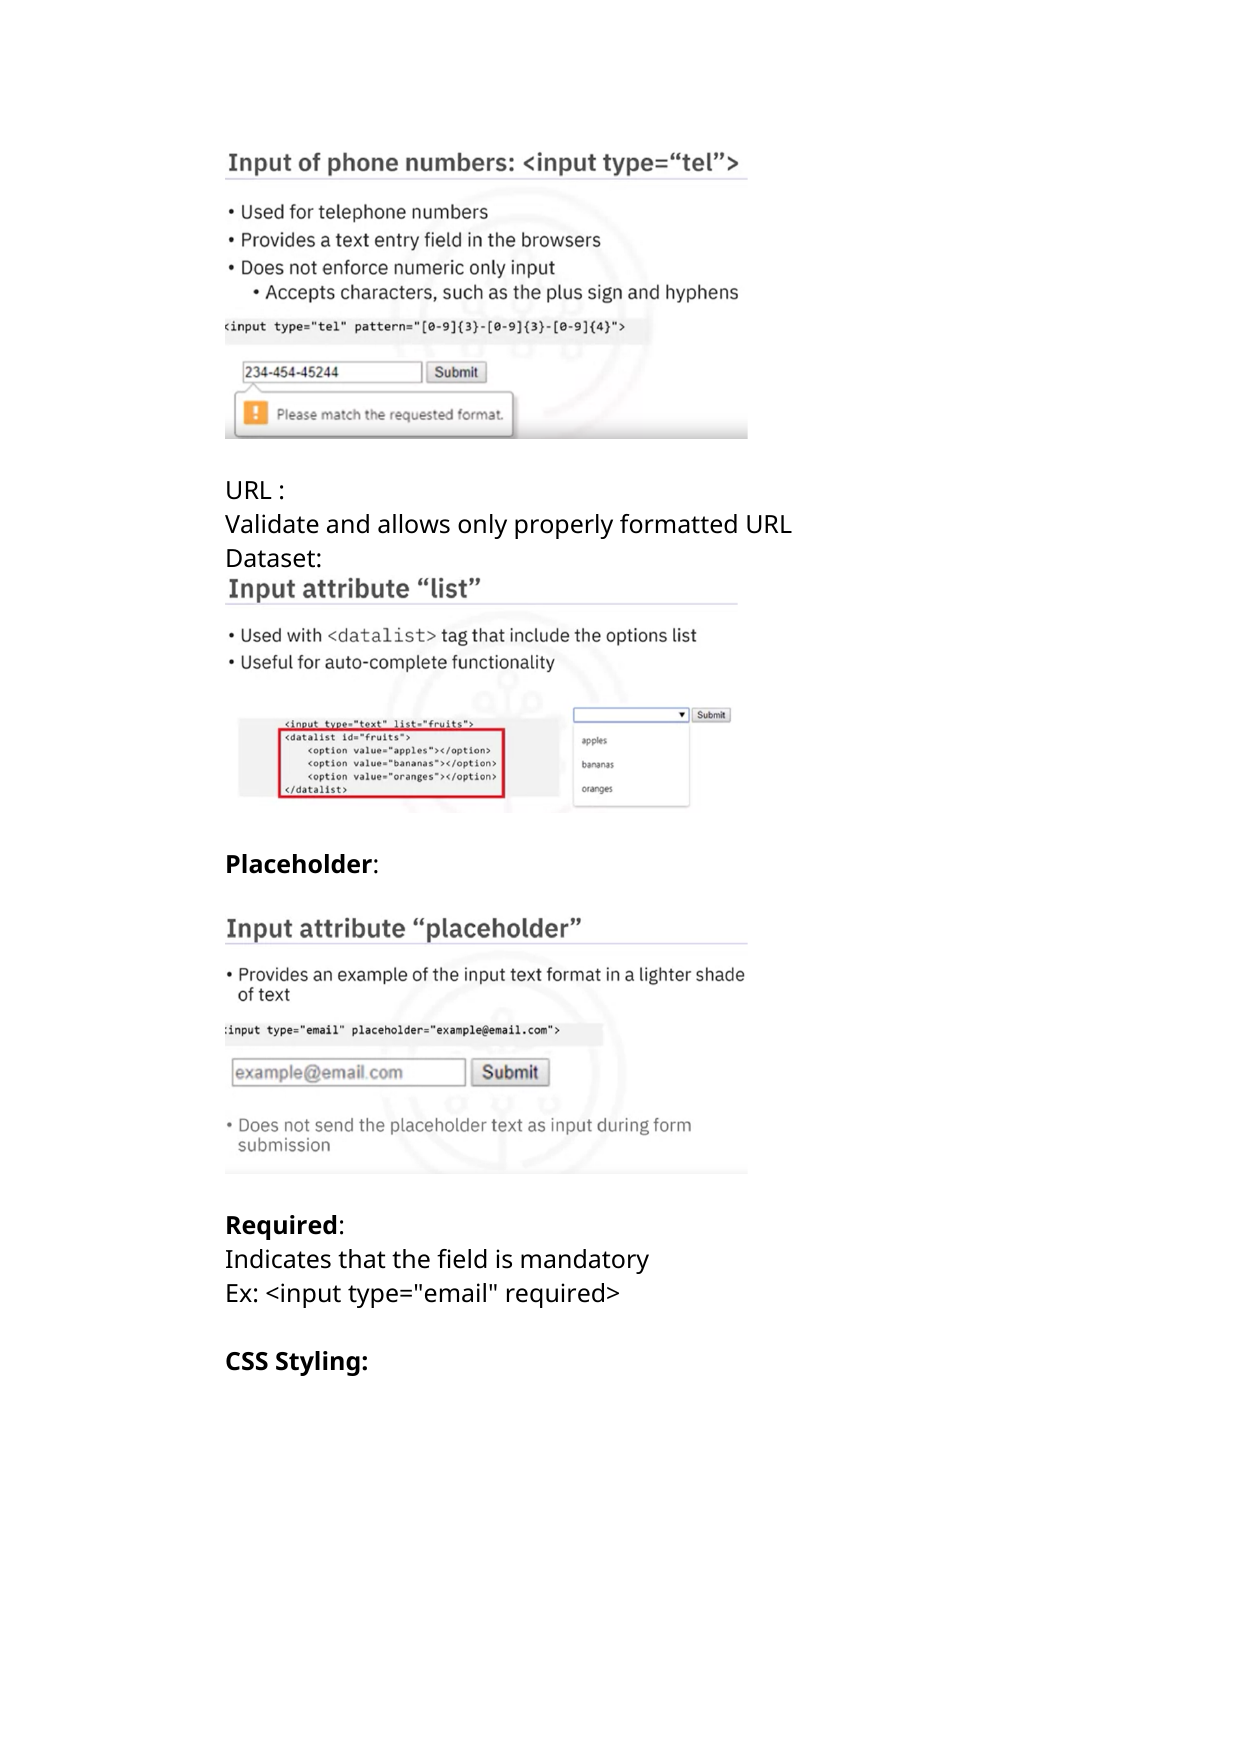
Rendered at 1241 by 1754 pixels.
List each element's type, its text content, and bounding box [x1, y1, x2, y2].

text Placeholder: [225, 847, 1090, 881]
text Ex: <input type="email" required> [225, 1276, 1090, 1310]
text URL : [225, 473, 1090, 507]
picture [225, 914, 748, 1174]
text Dataset: [225, 541, 1090, 575]
text Validate and allows only properly formatted URL [225, 507, 1090, 541]
picture [225, 150, 748, 439]
text CSS Styling: [225, 1344, 1090, 1378]
text Indicates that the field is mandatory [225, 1242, 1090, 1276]
picture [225, 575, 738, 813]
text Required: [225, 1207, 1090, 1242]
